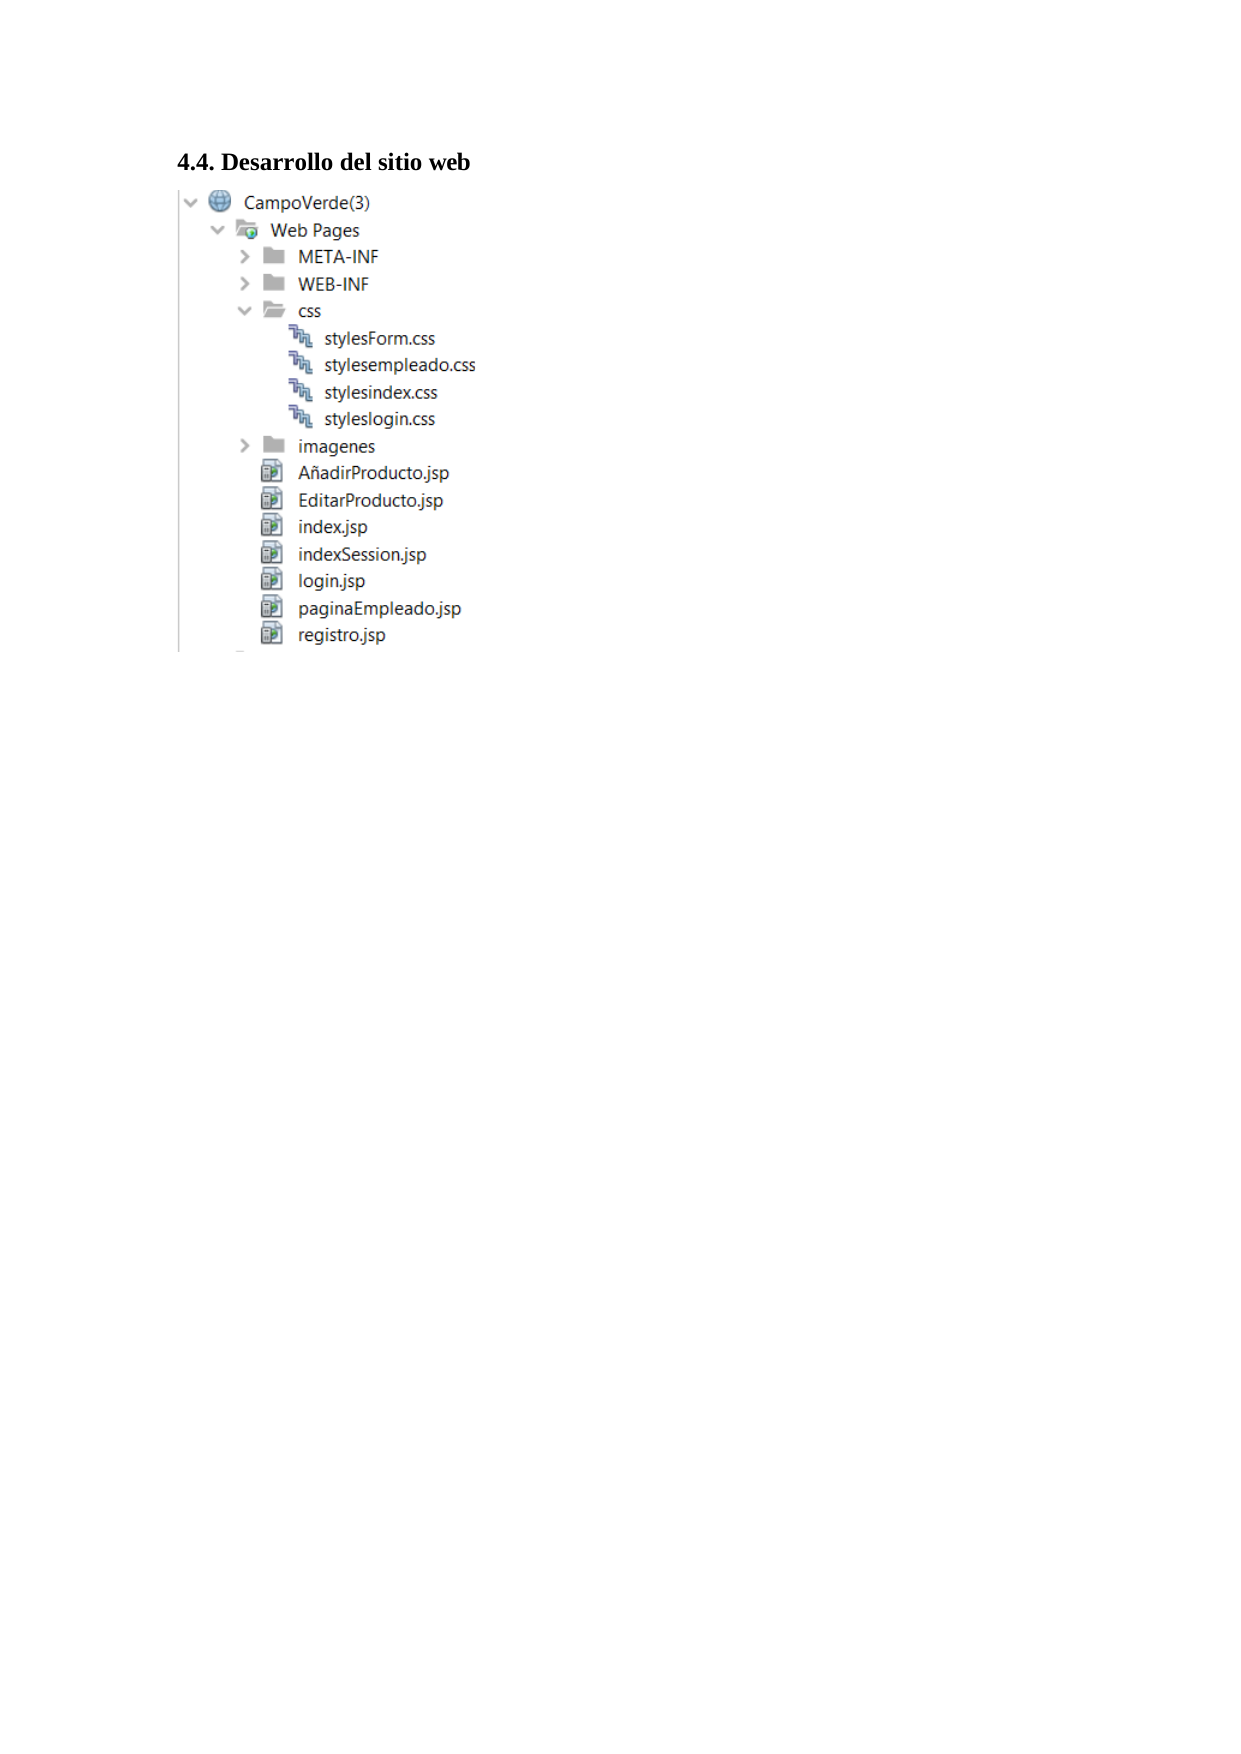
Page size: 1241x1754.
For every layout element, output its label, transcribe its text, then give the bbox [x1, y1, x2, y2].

text 4.4. Desarrollo del sitio web [177, 147, 1076, 176]
picture [177, 190, 476, 652]
